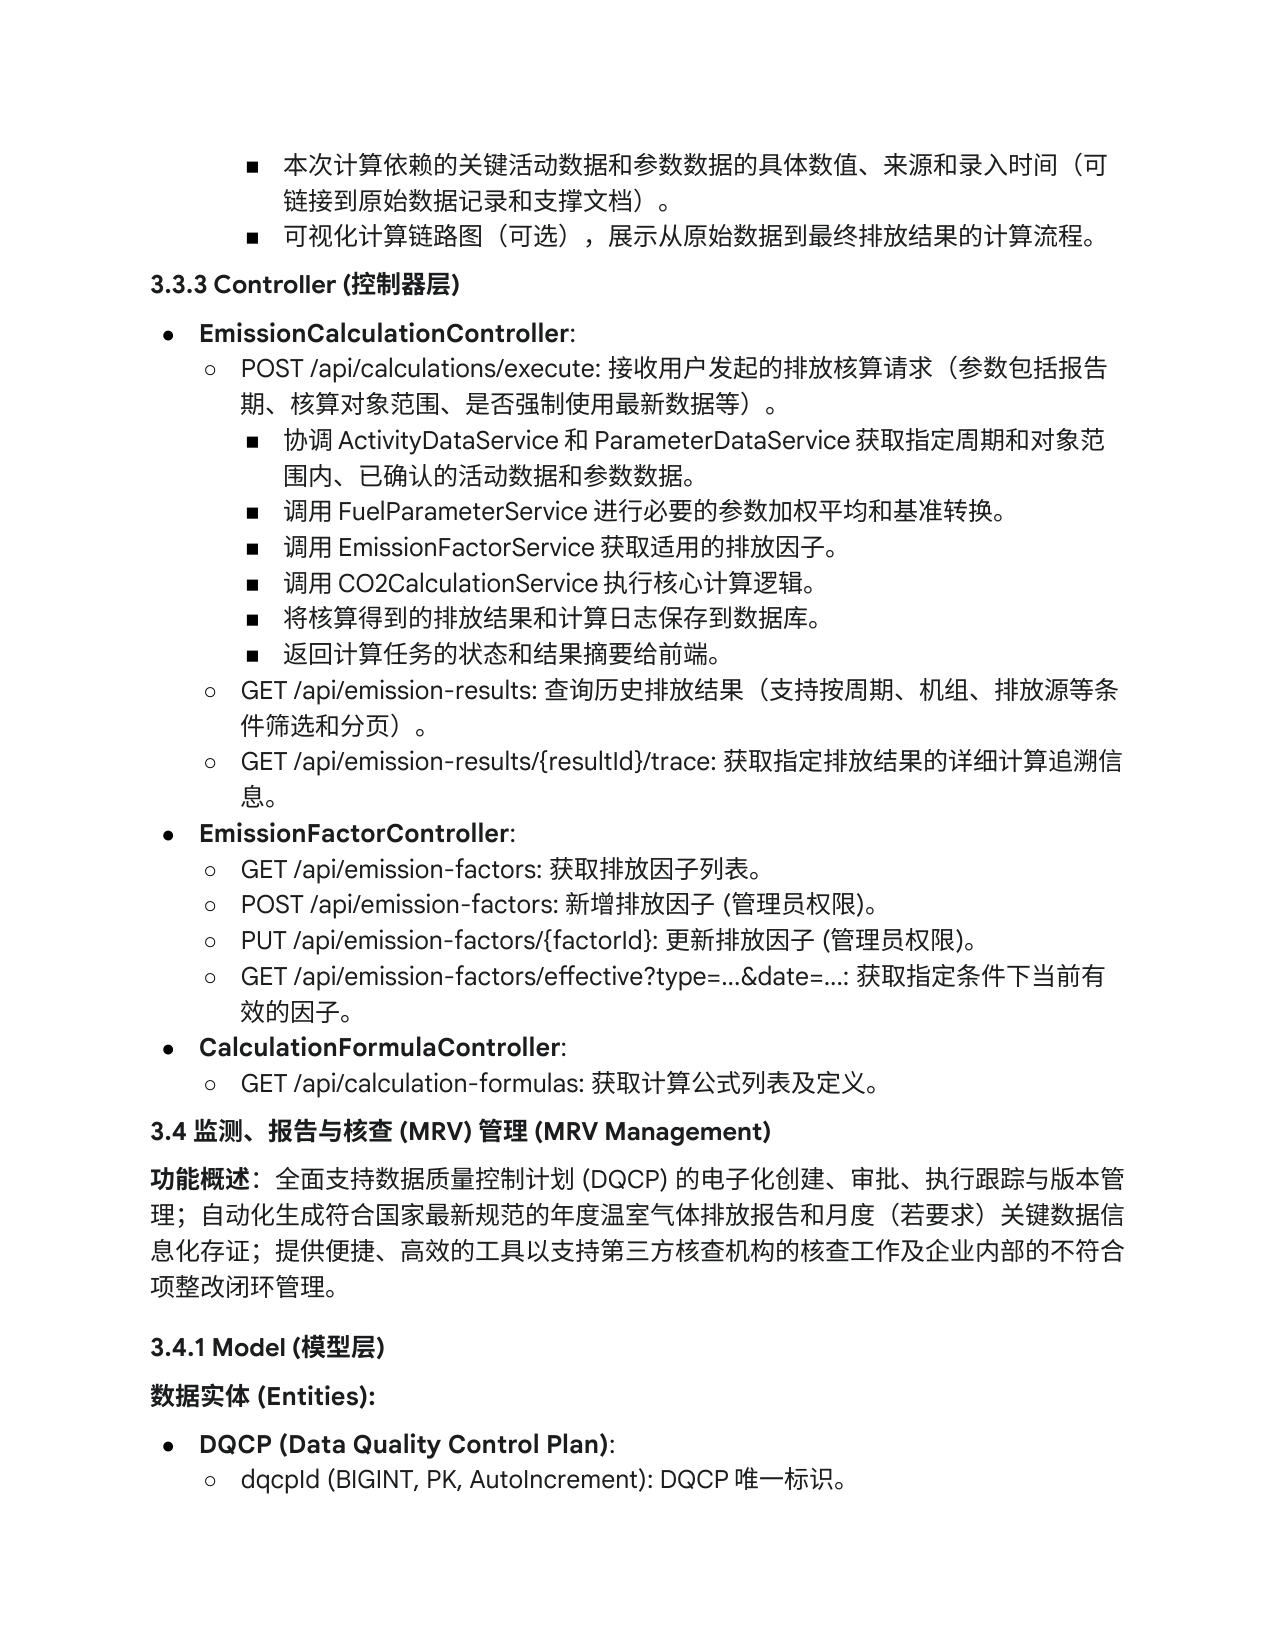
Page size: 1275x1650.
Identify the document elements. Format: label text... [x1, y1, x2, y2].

list 将核算得到的排放结果和计算日志保存到数据库。 [245, 604, 1125, 635]
list 返回计算任务的状态和结果摘要给前端。 [245, 639, 1125, 671]
list GET /api/emission-factors/effective?type=...&date=...: 获取指定条件下当前有效的因子。 [203, 961, 1125, 1028]
list 协调ActivityDataService和ParameterDataService获取指定周期和对象范围内、已确认的活动数据和参数数据。 [245, 425, 1125, 492]
list GET /api/emission-results: 查询历史排放结果（支持按周期、机组、排放源等条件筛选和分页）。 [203, 675, 1125, 742]
list EmissionFactorController: [161, 818, 1125, 849]
subtitle 3.3.3 Controller (控制器层) [150, 270, 1125, 301]
list dqcpId (BIGINT, PK, AutoIncrement): DQCP唯一标识。 [203, 1465, 1125, 1496]
list DQCP (Data Quality Control Plan): [161, 1429, 1125, 1460]
list GET /api/emission-factors: 获取排放因子列表。 [203, 854, 1125, 885]
list EmissionCalculationController: [161, 318, 1125, 349]
list PUT /api/emission-factors/{factorId}: 更新排放因子 (管理员权限)。 [203, 925, 1125, 957]
list 调用CO2CalculationService执行核心计算逻辑。 [245, 568, 1125, 599]
list 调用FuelParameterService进行必要的参数加权平均和基准转换。 [245, 497, 1125, 528]
list CalculationFormulaController: [161, 1032, 1125, 1064]
list 本次计算依赖的关键活动数据和参数数据的具体数值、来源和录入时间（可链接到原始数据记录和支撑文档）。 [245, 150, 1125, 217]
subtitle 3.4 监测、报告与核查 (MRV) 管理 (MRV Management) [150, 1116, 1125, 1148]
text 数据实体 (Entities): [150, 1381, 1125, 1412]
list GET /api/emission-results/{resultId}/trace: 获取指定排放结果的详细计算追溯信息。 [203, 747, 1125, 814]
list 调用EmissionFactorService获取适用的排放因子。 [245, 532, 1125, 564]
list POST /api/calculations/execute: 接收用户发起的排放核算请求（参数包括报告期、核算对象范围、是否强制使用最新数据等）。 [203, 354, 1125, 421]
list 可视化计算链路图（可选），展示从原始数据到最终排放结果的计算流程。 [245, 221, 1125, 253]
text 功能概述：全面支持数据质量控制计划 (DQCP) 的电子化创建、审批、执行跟踪与版本管理；自动化生成符合国家最新规范的年度温室气体排放报告和月度（若要求）关键数据信息化存证；提供便捷、高效的工具以支持第三方核查机构的核查工作及企业内部的不符合项整改闭环管理。 [150, 1165, 1125, 1303]
list POST /api/emission-factors: 新增排放因子 (管理员权限)。 [203, 889, 1125, 921]
subtitle 3.4.1 Model (模型层) [150, 1333, 1125, 1364]
list GET /api/calculation-formulas: 获取计算公式列表及定义。 [203, 1068, 1125, 1099]
